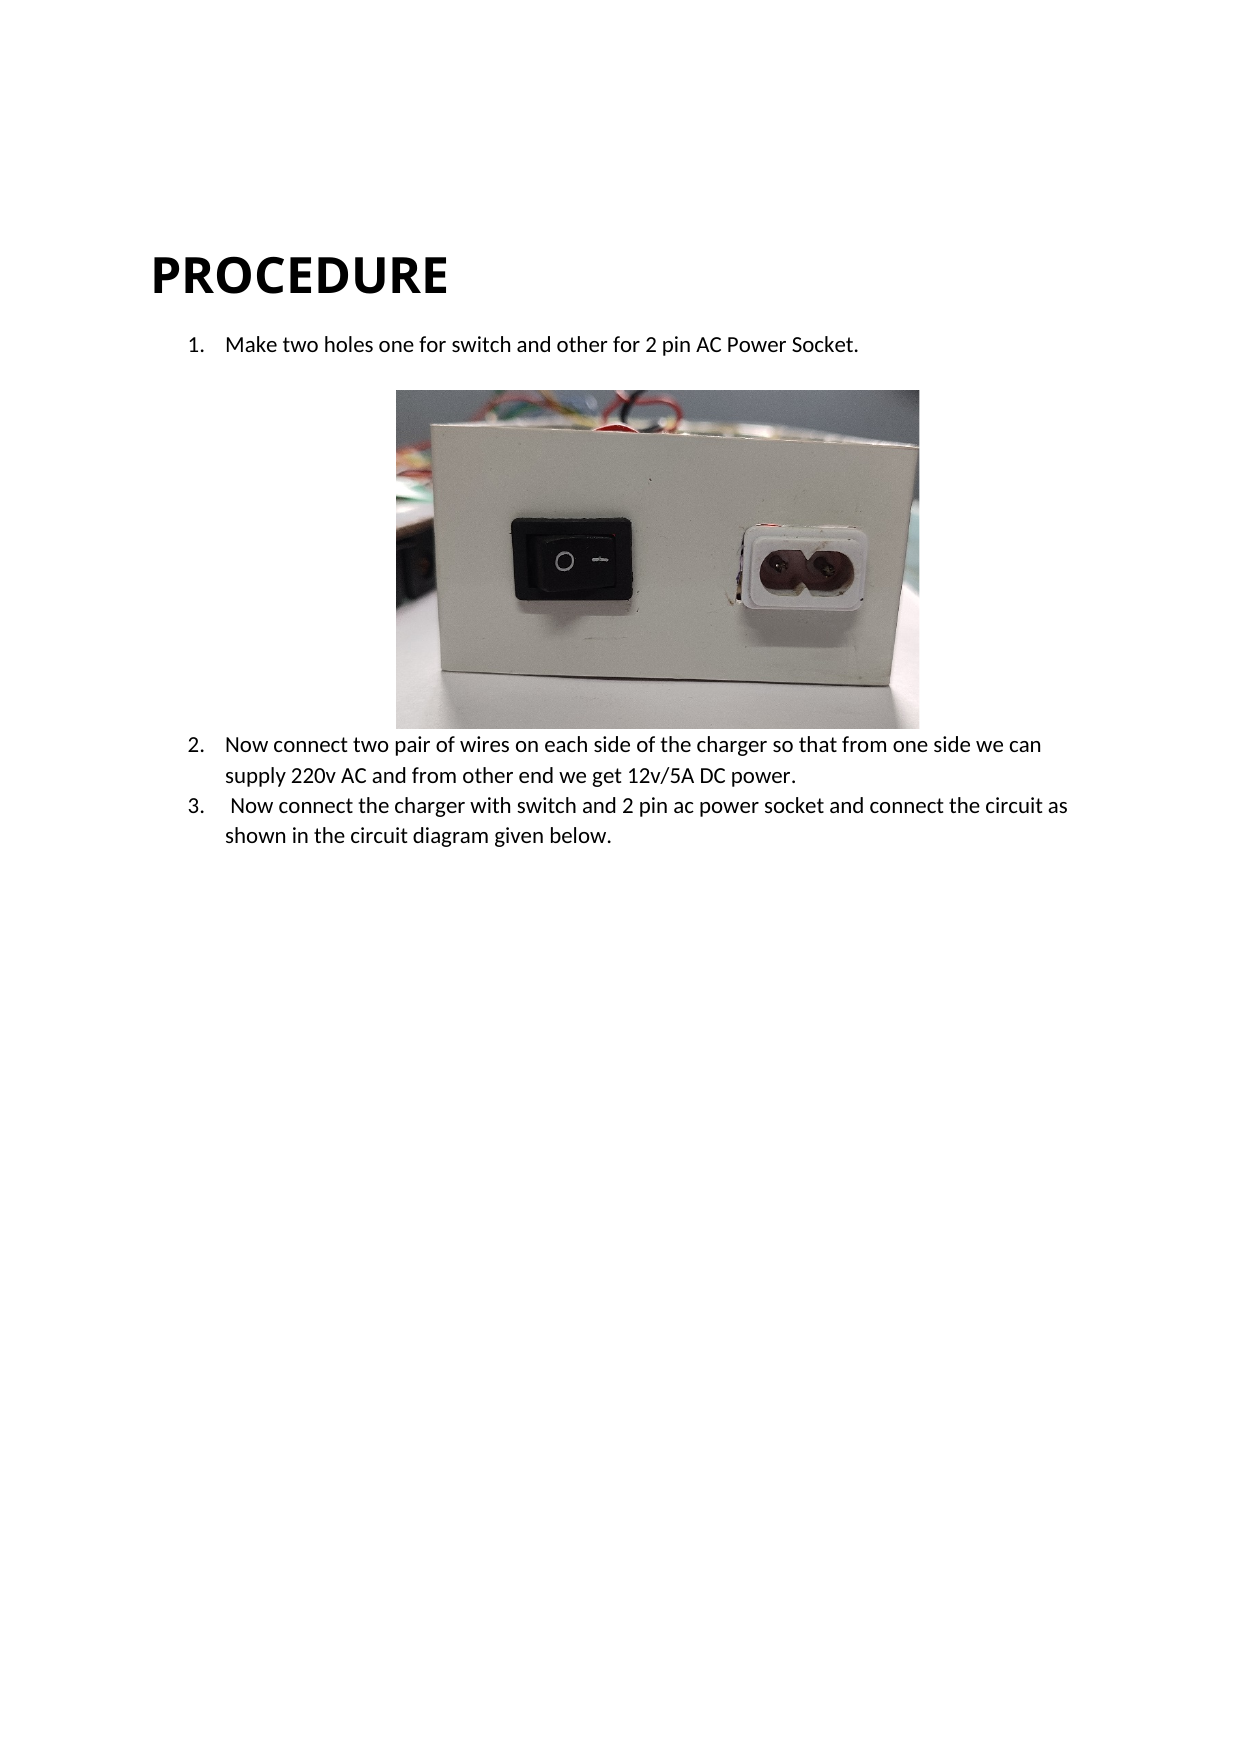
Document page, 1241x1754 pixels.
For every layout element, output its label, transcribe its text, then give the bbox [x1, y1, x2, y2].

picture [396, 390, 920, 729]
text PROCEDURE [150, 240, 1090, 308]
list Make two holes one for switch and other for 2 pin AC Power Socket. [187, 330, 1090, 358]
list Now connect two pair of wires on each side of the charger so that from one side we can supply 220v AC and from other end we get 12v/5A DC power. [187, 731, 1090, 789]
list Now connect the charger with switch and 2 pin ac power socket and connect the circuit as shown in the circuit diagram given below. [187, 791, 1090, 849]
